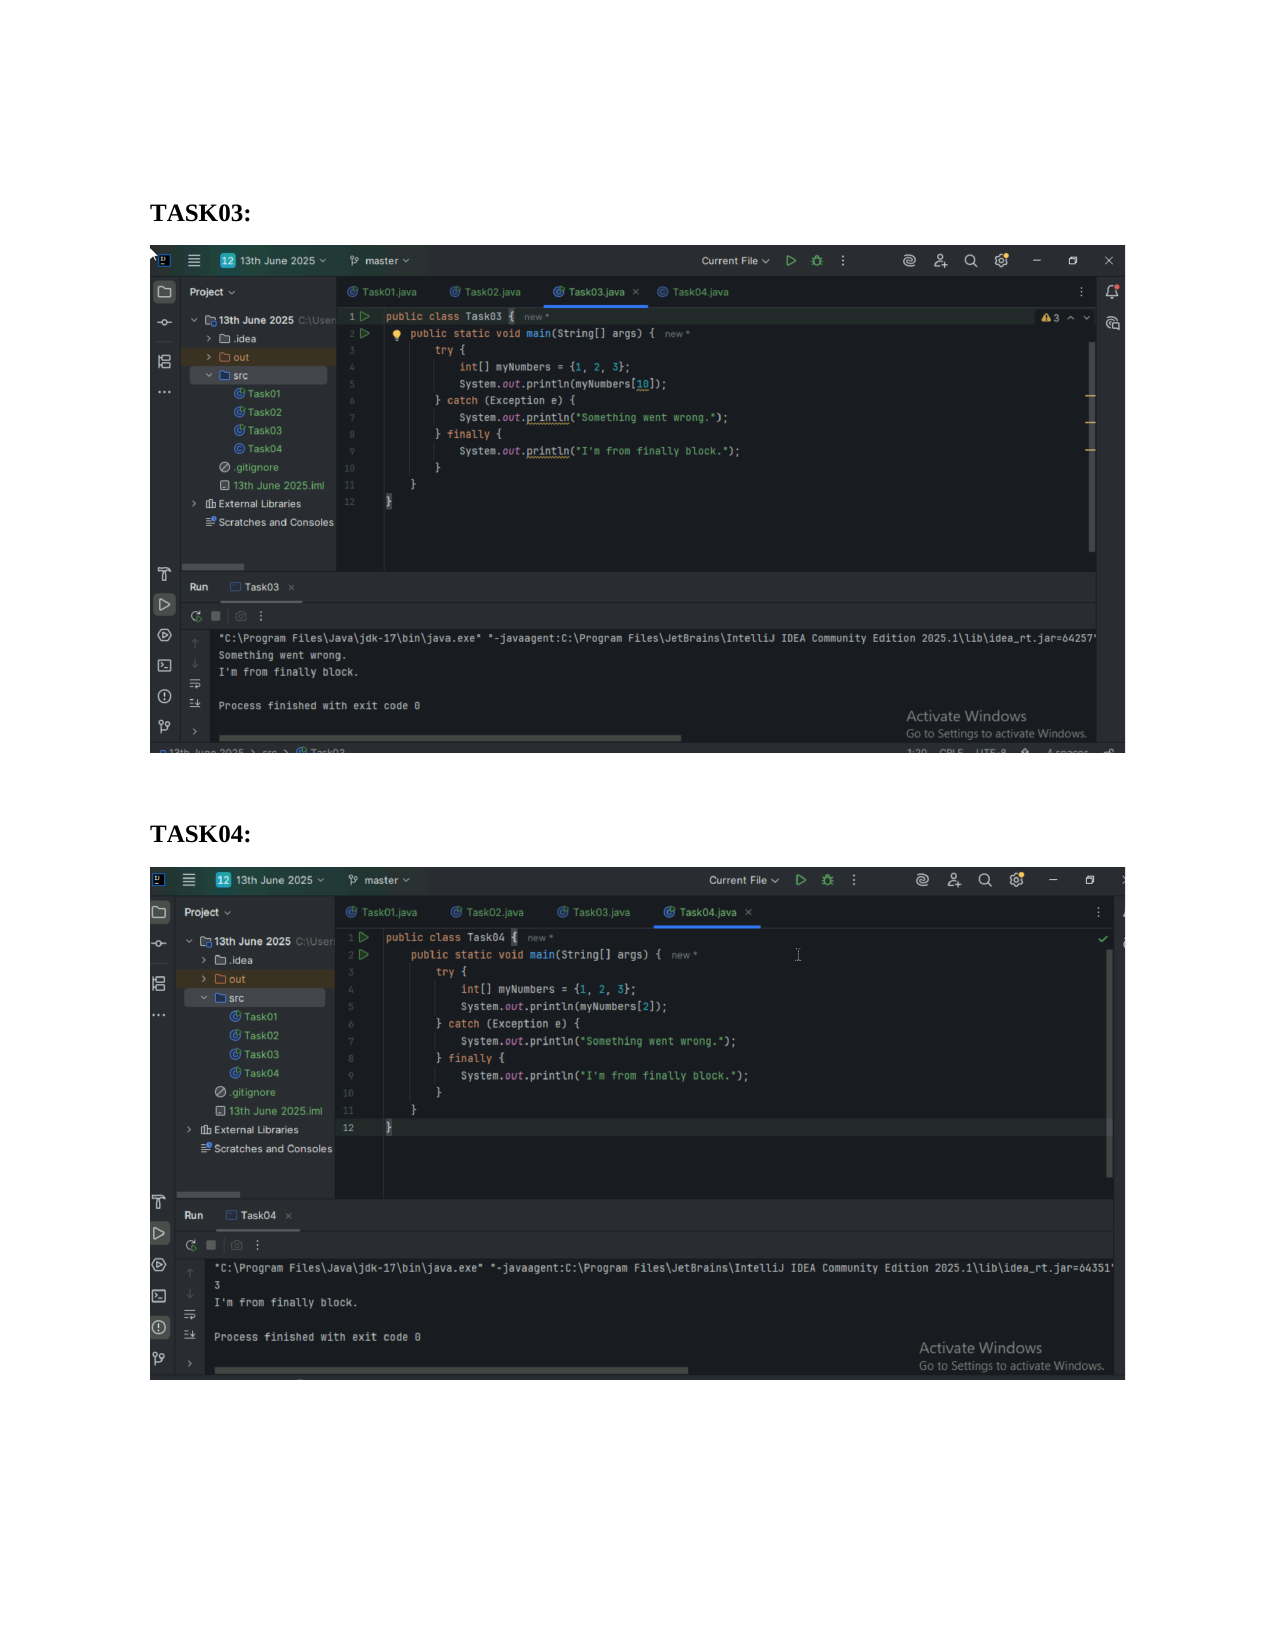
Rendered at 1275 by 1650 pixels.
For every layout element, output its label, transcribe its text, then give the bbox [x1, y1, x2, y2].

text TASK03: [150, 198, 1125, 226]
picture [150, 245, 1125, 753]
text TASK04: [150, 819, 1125, 848]
picture [150, 867, 1125, 1380]
